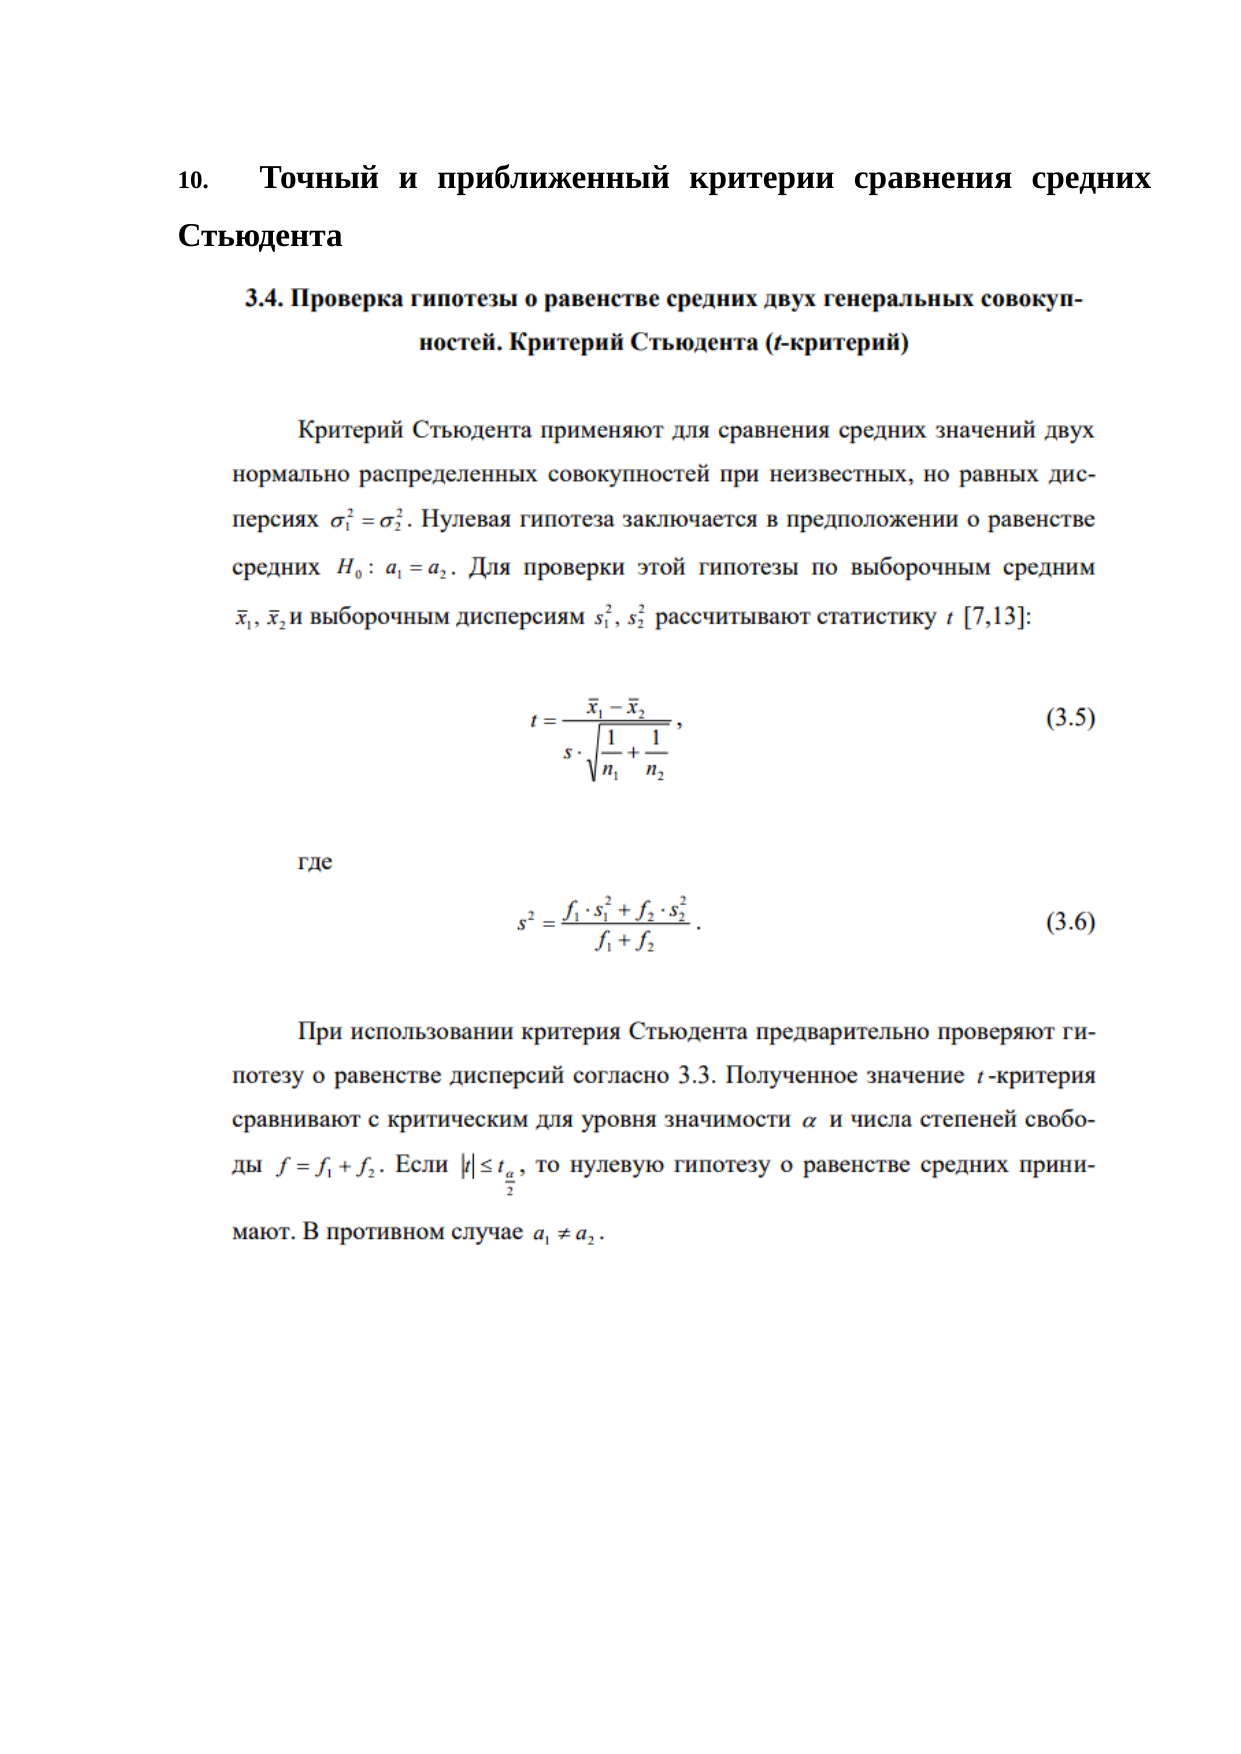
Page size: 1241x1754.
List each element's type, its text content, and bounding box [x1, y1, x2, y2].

picture [177, 272, 1152, 1312]
list Точный и приближенный критерии сравнения средних Стьюдента [177, 158, 1152, 253]
